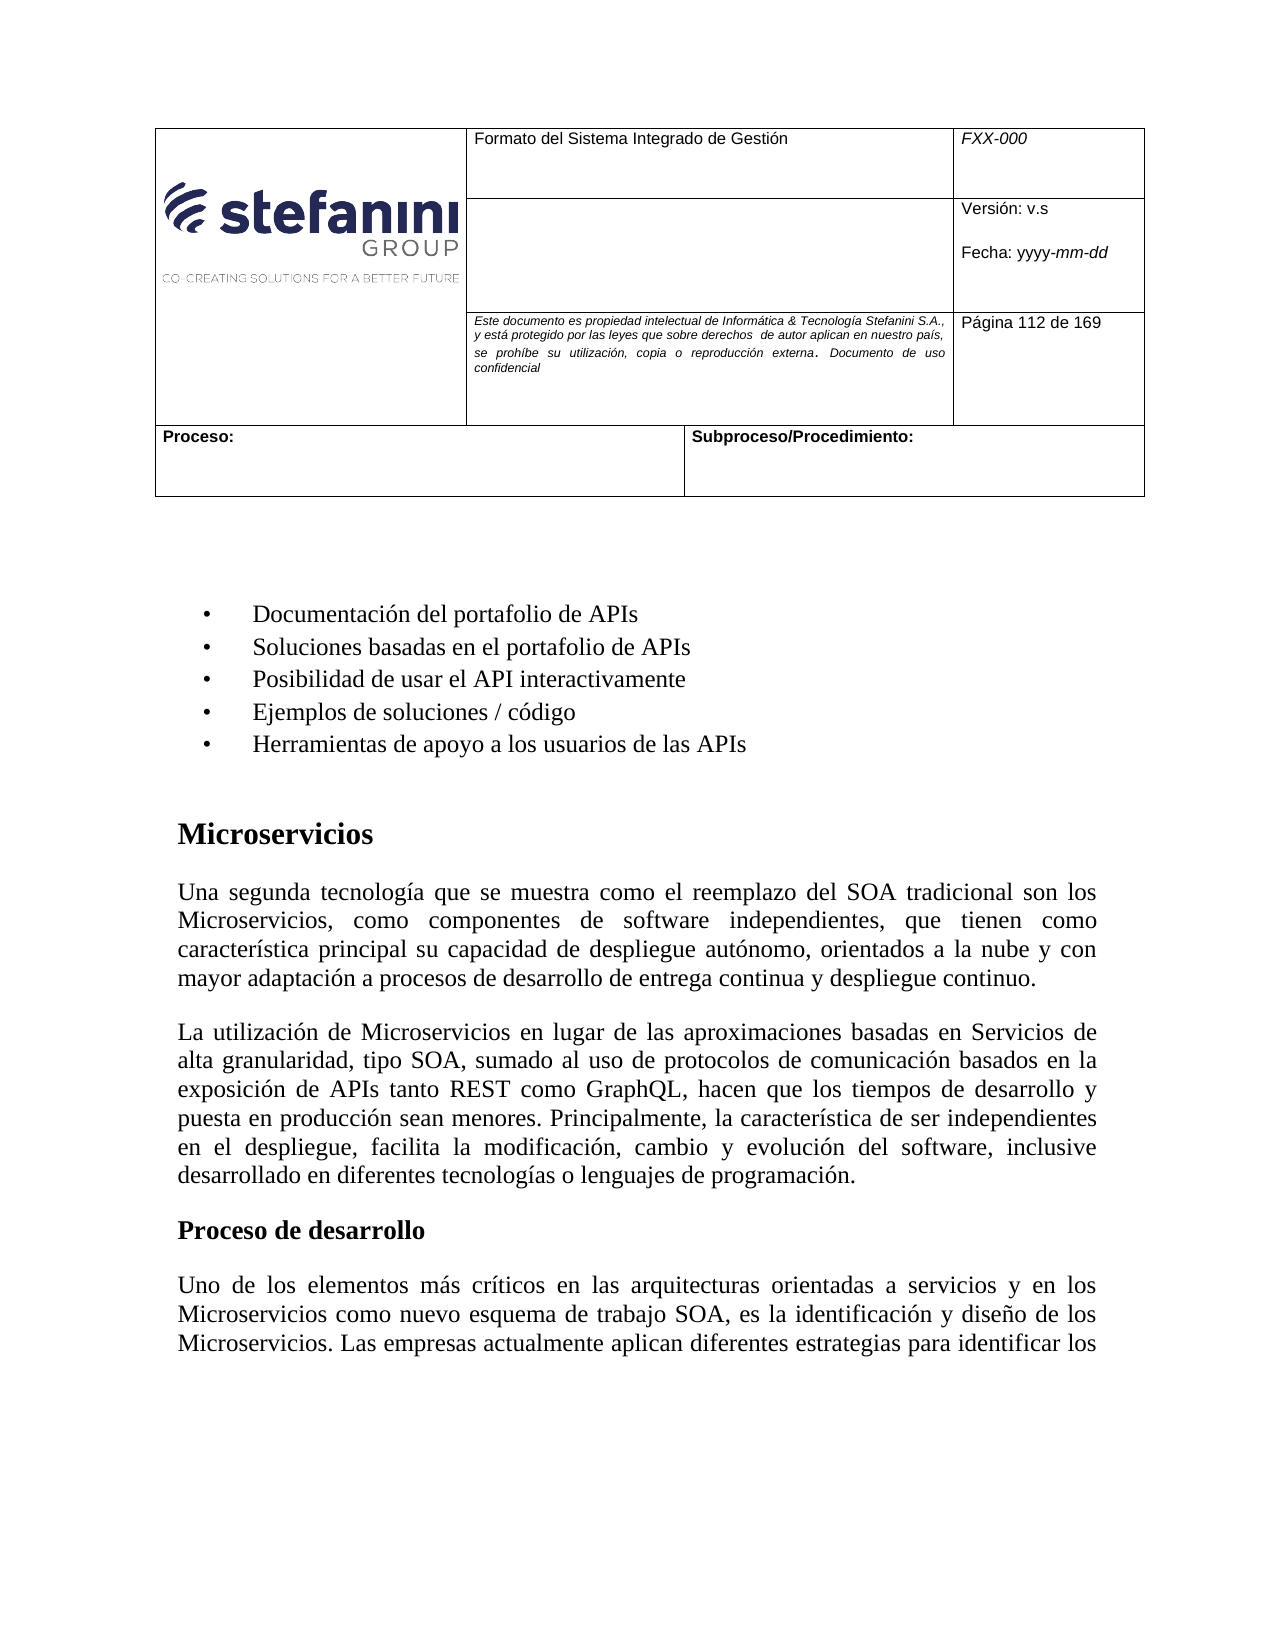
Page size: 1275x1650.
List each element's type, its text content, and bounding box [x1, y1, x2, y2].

text Uno de los elementos más críticos en las arquitecturas orientadas a servicios y en los Microservicios como nuevo esquema de trabajo SOA, es la identificación y diseño de los Microservicios. Las empresas actualmente aplican diferentes estrategias para identificar los servicios a desarrollar e implementar. Sin embargo, uno de los riesgos más críticos tiene que ver con el crecimiento descontrolado de Microservicios, que no tienen una alineación clara con el negocio. [177, 1270, 1098, 1356]
list Documentación del portafolio de APIs [202, 599, 1098, 628]
subtitle Microservicios [177, 816, 1098, 852]
list Posibilidad de usar el API interactivamente [202, 664, 1098, 693]
text Una segunda tecnología que se muestra como el reemplazo del SOA tradicional son los Microservicios, como componentes de software independientes, que tienen como característica principal su capacidad de despliegue autónomo, orientados a la nube y con mayor adaptación a procesos de desarrollo de entrega continua y despliegue continuo. [177, 877, 1098, 992]
subtitle Proceso de desarrollo [177, 1214, 1098, 1245]
list Soluciones basadas en el portafolio de APIs [202, 632, 1098, 661]
text La utilización de Microservicios en lugar de las aproximaciones basadas en Servicios de alta granularidad, tipo SOA, sumado al uso de protocolos de comunicación basados en la exposición de APIs tanto REST como GraphQL, hacen que los tiempos de desarrollo y puesta en producción sean menores. Principalmente, la característica de ser independientes en el despliegue, facilita la modificación, cambio y evolución del software, inclusive desarrollado en diferentes tecnologías o lenguajes de programación. [177, 1017, 1098, 1189]
list Herramientas de apoyo a los usuarios de las APIs [202, 729, 1098, 758]
list Ejemplos de soluciones / código [202, 697, 1098, 726]
picture [162, 182, 460, 286]
